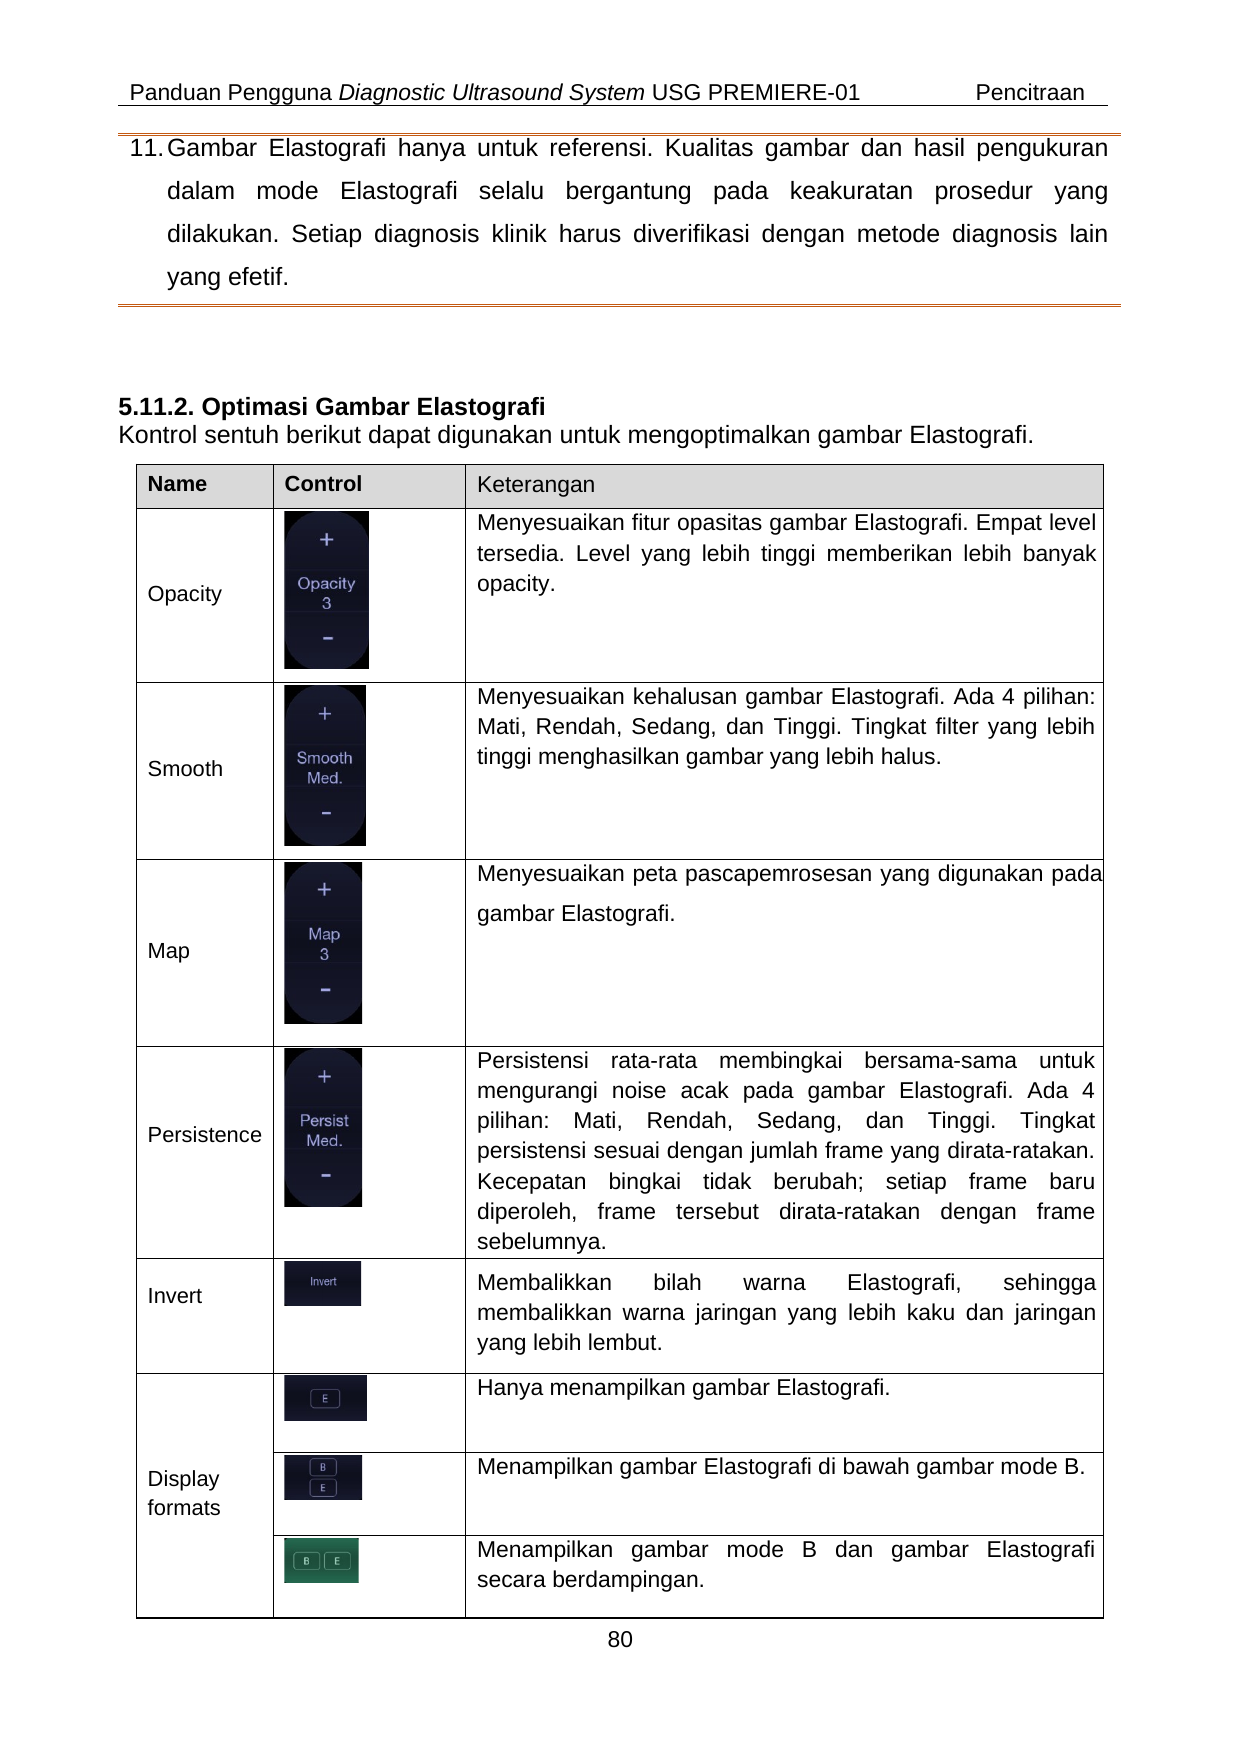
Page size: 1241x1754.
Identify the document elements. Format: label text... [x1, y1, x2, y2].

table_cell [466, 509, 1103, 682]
picture [284, 1261, 362, 1306]
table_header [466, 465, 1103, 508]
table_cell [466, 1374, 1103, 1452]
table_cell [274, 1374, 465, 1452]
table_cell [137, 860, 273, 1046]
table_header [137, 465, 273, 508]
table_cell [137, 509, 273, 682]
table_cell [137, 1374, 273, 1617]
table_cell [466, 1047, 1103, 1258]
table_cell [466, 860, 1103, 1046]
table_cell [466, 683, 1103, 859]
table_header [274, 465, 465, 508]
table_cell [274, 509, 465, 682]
subtitle 5.11.2. Optimasi Gambar Elastografi [118, 393, 1122, 420]
text Kontrol sentuh berikut dapat digunakan untuk mengoptimalkan gambar Elastografi. [118, 420, 1122, 449]
picture [284, 862, 363, 1024]
picture [284, 1375, 367, 1421]
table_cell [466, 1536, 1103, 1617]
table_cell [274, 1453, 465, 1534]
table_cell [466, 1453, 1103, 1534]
picture [284, 1048, 363, 1207]
picture [284, 1538, 359, 1583]
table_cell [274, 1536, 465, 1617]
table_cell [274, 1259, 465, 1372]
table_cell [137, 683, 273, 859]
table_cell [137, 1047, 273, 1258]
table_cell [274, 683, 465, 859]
picture [284, 511, 369, 669]
picture [284, 1455, 363, 1500]
picture [284, 685, 366, 846]
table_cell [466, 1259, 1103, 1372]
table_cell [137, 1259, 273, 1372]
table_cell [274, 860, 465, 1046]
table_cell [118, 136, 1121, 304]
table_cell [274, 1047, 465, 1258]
